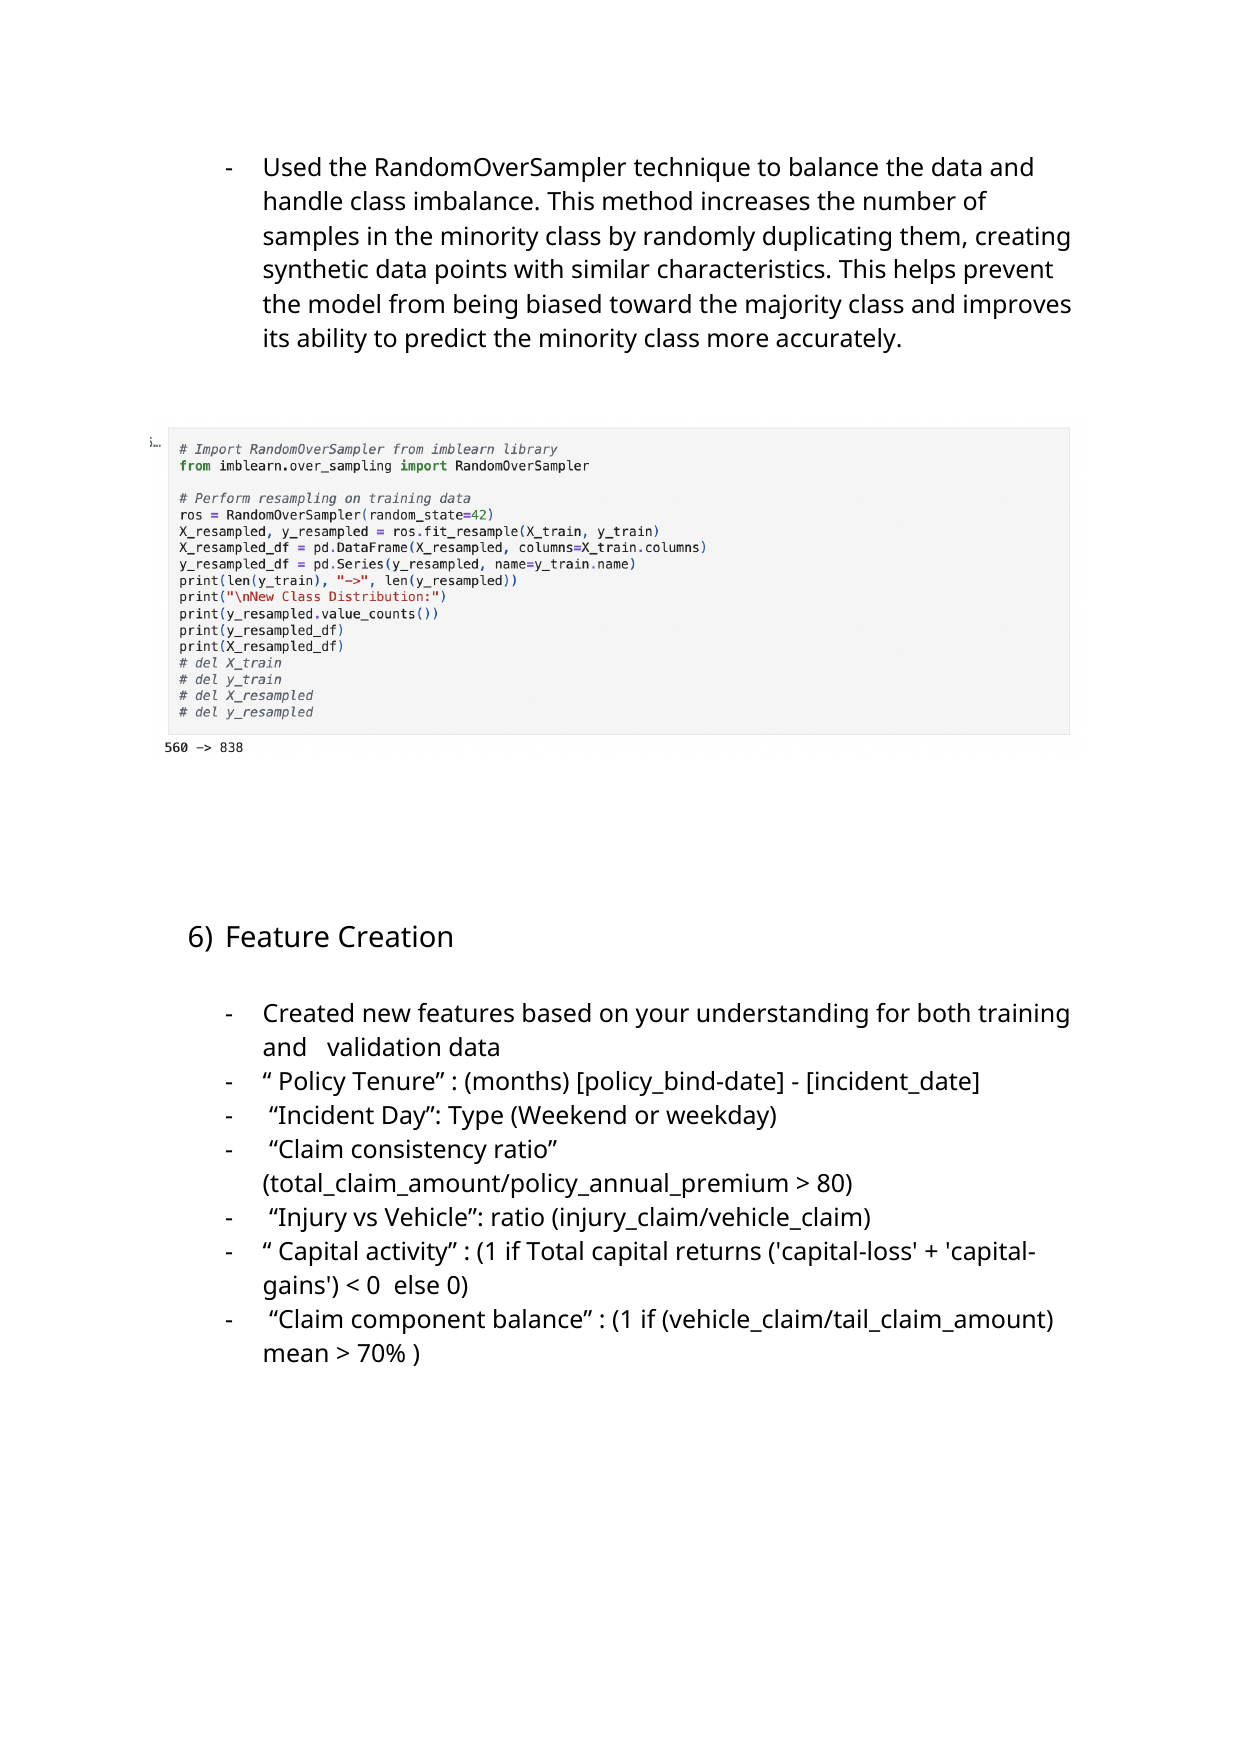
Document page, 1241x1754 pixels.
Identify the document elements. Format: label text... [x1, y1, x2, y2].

list Feature Creation [187, 916, 1090, 956]
list “Claim consistency ratio” (total_claim_amount/policy_annual_premium > 80) [225, 1132, 1090, 1200]
list Used the RandomOverSampler technique to balance the data and handle class imbalance. This method increases the number of samples in the minority class by randomly duplicating them, creating synthetic data points with similar characteristics. This helps prevent the model from being biased toward the majority class and improves its ability to predict the minority class more accurately. [225, 150, 1090, 354]
list “Incident Day”: Type (Weekend or weekday) [225, 1097, 1090, 1132]
list “Injury vs Vehicle”: ratio (injury_claim/vehicle_claim) [225, 1200, 1090, 1234]
list Created new features based on your understanding for both training and validation data [225, 995, 1090, 1063]
picture [150, 413, 1091, 758]
list “ Policy Tenure” : (months) [policy_bind-date] - [incident_date] [225, 1063, 1090, 1097]
list “Claim component balance” : (1 if (vehicle_claim/tail_claim_amount) mean > 70% ) [225, 1302, 1090, 1370]
list “ Capital activity” : (1 if Total capital returns ('capital-loss' + 'capital-gains') < 0 else 0) [225, 1234, 1090, 1302]
